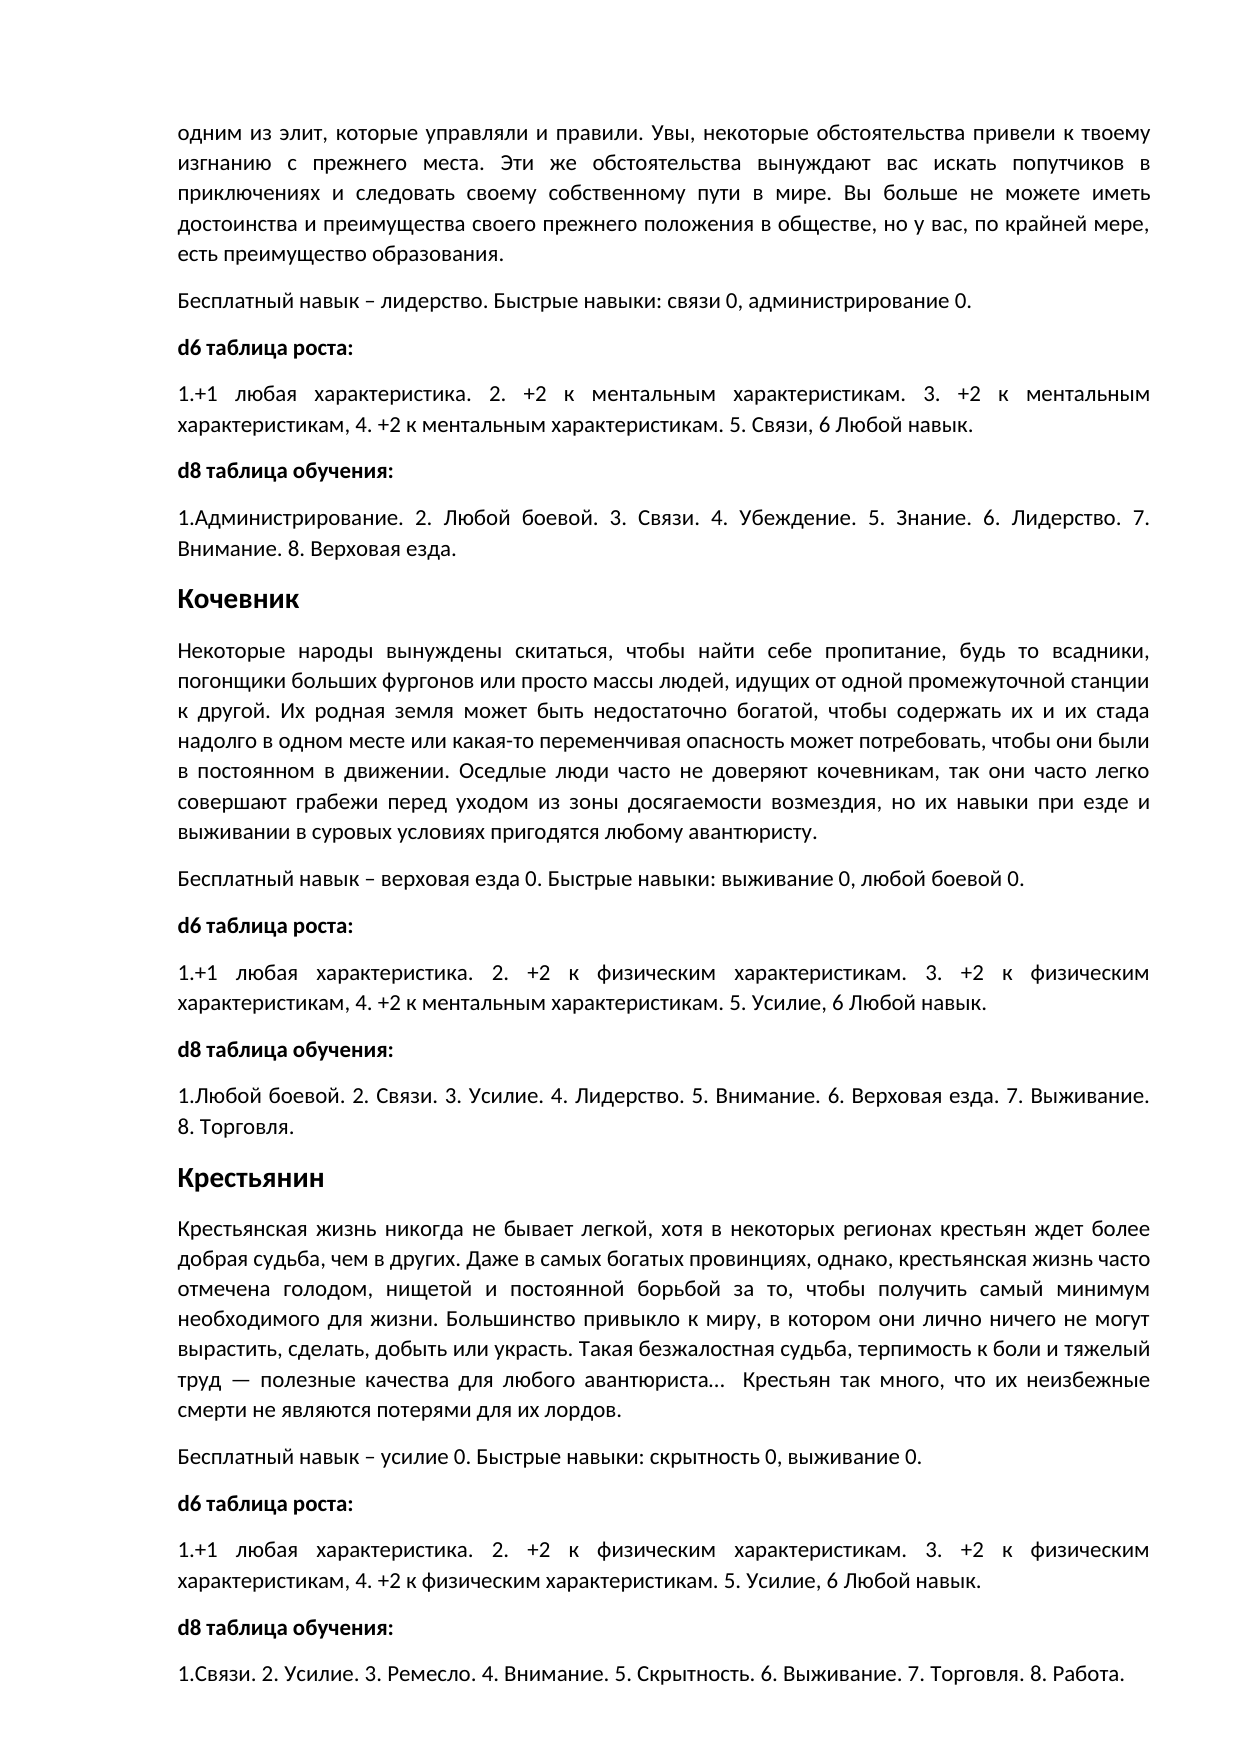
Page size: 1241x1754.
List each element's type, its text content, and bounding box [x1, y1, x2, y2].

text 1.Любой боевой. 2. Связи. 3. Усилие. 4. Лидерство. 5. Внимание. 6. Верховая езда. 7. Выживание. 8. Торговля. [177, 1082, 1152, 1140]
text Некоторые народы вынуждены скитаться, чтобы найти себе пропитание, будь то всадники, погонщики больших фургонов или просто массы людей, идущих от одной промежуточной станции к другой. Их родная земля может быть недостаточно богатой, чтобы содержать их и их стада надолго в одном месте или какая-то переменчивая опасность может потребовать, чтобы они были в постоянном в движении. Оседлые люди часто не доверяют кочевникам, так они часто легко совершают грабежи перед уходом из зоны досягаемости возмездия, но их навыки при езде и выживании в суровых условиях пригодятся любому авантюристу. [177, 636, 1152, 845]
text d8 таблица обучения: [177, 1613, 1152, 1641]
text Бесплатный навык – лидерство. Быстрые навыки: связи 0, администрирование 0. [177, 286, 1152, 314]
text Кочевник [177, 581, 1152, 616]
text d6 таблица роста: [177, 1489, 1152, 1517]
text 1.+1 любая характеристика. 2. +2 к физическим характеристикам. 3. +2 к физическим характеристикам, 4. +2 к ментальным характеристикам. 5. Усилие, 6 Любой навык. [177, 958, 1152, 1016]
text d6 таблица роста: [177, 911, 1152, 939]
text 1.+1 любая характеристика. 2. +2 к физическим характеристикам. 3. +2 к физическим характеристикам, 4. +2 к физическим характеристикам. 5. Усилие, 6 Любой навык. [177, 1536, 1152, 1594]
text Крестьянин [177, 1159, 1152, 1194]
text Крестьянская жизнь никогда не бывает легкой, хотя в некоторых регионах крестьян ждет более добрая судьба, чем в других. Даже в самых богатых провинциях, однако, крестьянская жизнь часто отмечена голодом, нищетой и постоянной борьбой за то, чтобы получить самый минимум необходимого для жизни. Большинство привыкло к миру, в котором они лично ничего не могут вырастить, сделать, добыть или украсть. Такая безжалостная судьба, терпимость к боли и тяжелый труд — полезные качества для любого авантюриста… Крестьян так много, что их неизбежные смерти не являются потерями для их лордов. [177, 1214, 1152, 1423]
text Бесплатный навык – усилие 0. Быстрые навыки: скрытность 0, выживание 0. [177, 1442, 1152, 1470]
text 1.Администрирование. 2. Любой боевой. 3. Связи. 4. Убеждение. 5. Знание. 6. Лидерство. 7. Внимание. 8. Верховая езда. [177, 503, 1152, 562]
text 1.Связи. 2. Усилие. 3. Ремесло. 4. Внимание. 5. Скрытность. 6. Выживание. 7. Торговля. 8. Работа. [177, 1659, 1152, 1688]
text d8 таблица обучения: [177, 1035, 1152, 1063]
text d6 таблица роста: [177, 333, 1152, 361]
text d8 таблица обучения: [177, 457, 1152, 485]
text Бесплатный навык – верховая езда 0. Быстрые навыки: выживание 0, любой боевой 0. [177, 864, 1152, 892]
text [177, 118, 1152, 267]
